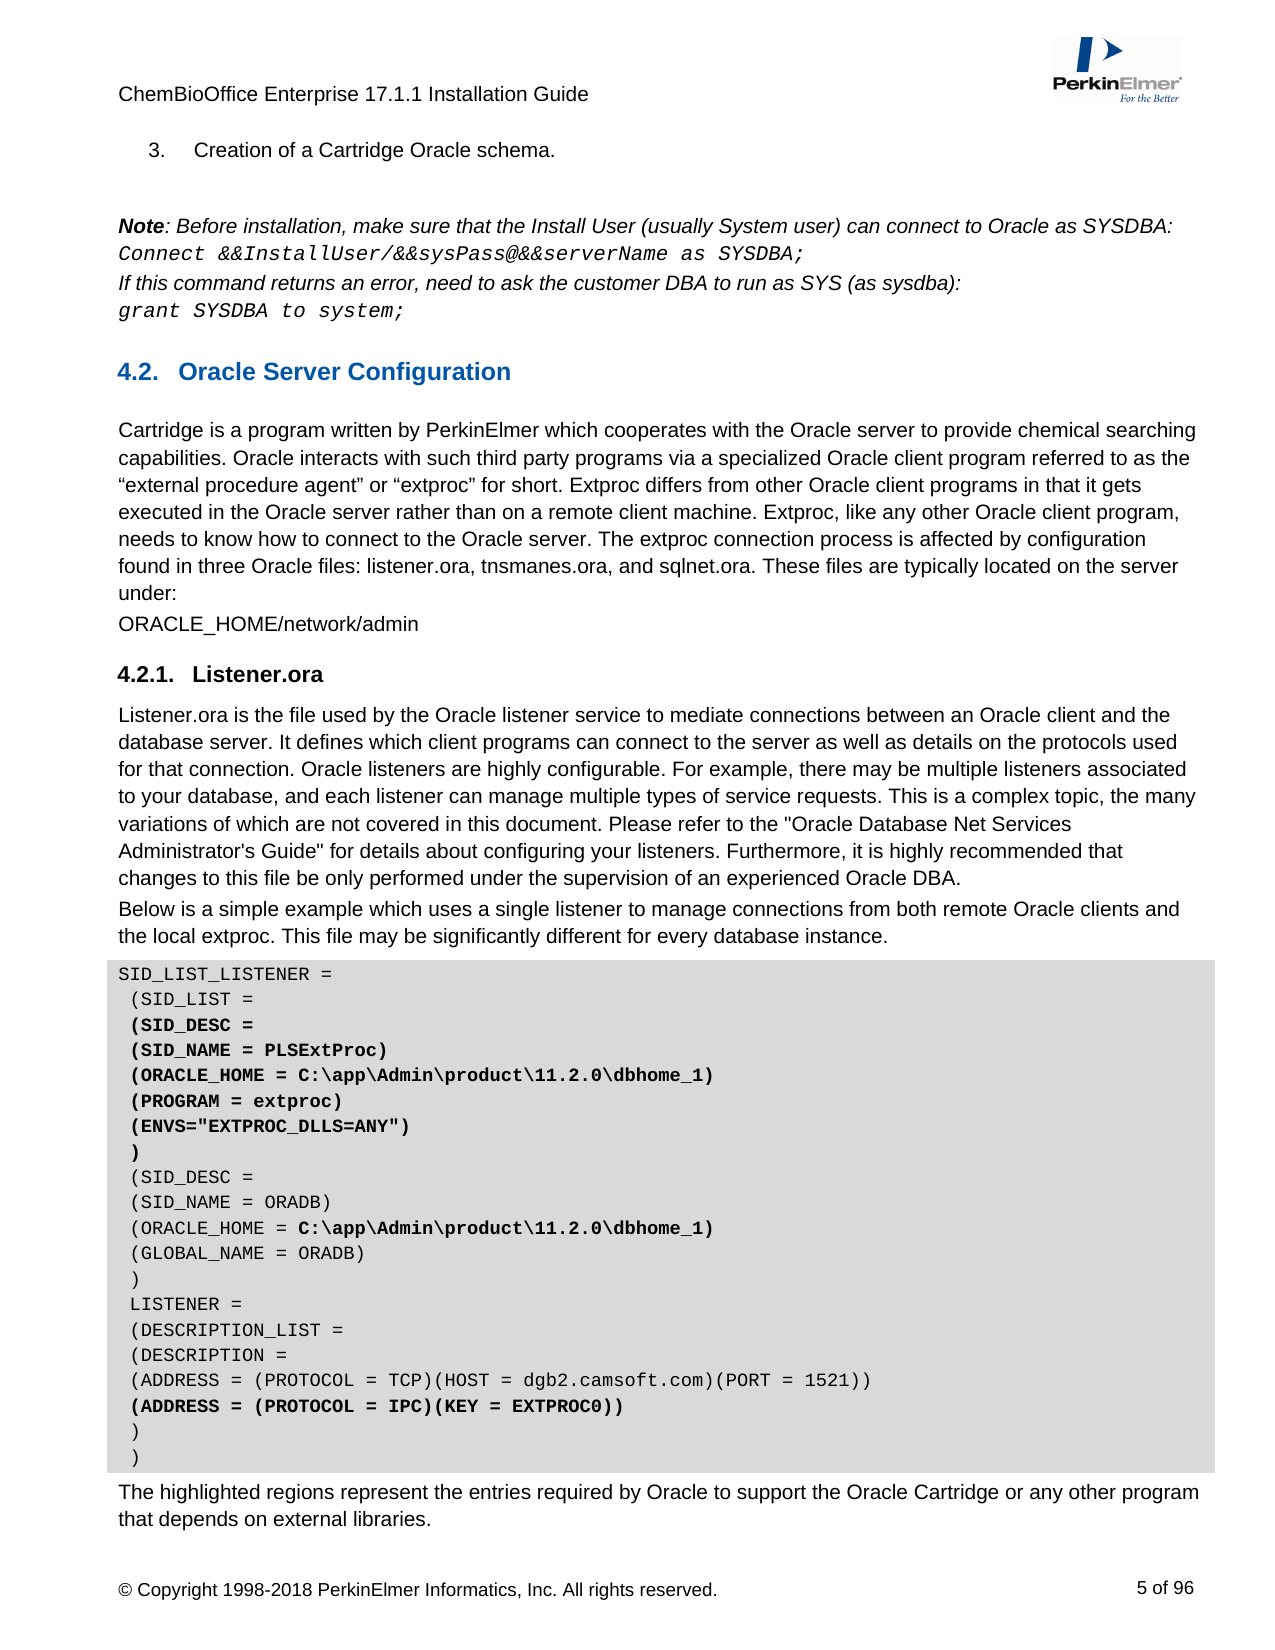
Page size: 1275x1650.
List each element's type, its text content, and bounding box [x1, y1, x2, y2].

text Listener.ora is the file used by the Oracle listener service to mediate connections between an Oracle client and the database server. It defines which client programs can connect to the server as well as details on the protocols used for that connection. Oracle listeners are highly configurable. For example, there may be multiple listeners associated to your database, and each listener can manage multiple types of service requests. This is a complex topic, the many variations of which are not covered in this document. Please refer to the "Oracle Database Net Services Administrator's Guide" for details about configuring your listeners. Furthermore, it is highly recommended that changes to this file be only performed under the supervision of an experienced Oracle DBA. [118, 700, 1204, 889]
subtitle Listener.ora [117, 661, 1204, 687]
subtitle Oracle Server Configuration [117, 357, 1204, 386]
text Cartridge is a program written by PerkinElmer which cooperates with the Oracle server to provide chemical searching capabilities. Oracle interacts with such third party programs via a specialized Oracle client program referred to as the “external procedure agent” or “extproc” for short. Extproc differs from other Oracle client programs in that it gets executed in the Oracle server rather than on a remote client machine. Extproc, like any other Oracle client program, needs to know how to connect to the Oracle server. The extproc connection process is affected by configuration found in three Oracle files: listener.ora, tnsmanes.ora, and sqlnet.ora. These files are typically located on the server under: [118, 415, 1204, 605]
text ORACLE_HOME/network/admin [118, 609, 1204, 636]
list Creation of a Cartridge Oracle schema. [148, 135, 1204, 162]
picture [1053, 37, 1182, 102]
text The highlighted regions represent the entries required by Oracle to support the Oracle Cartridge or any other program that depends on external libraries. [118, 1477, 1204, 1531]
text Below is a simple example which uses a single listener to manage connections from both remote Oracle clients and the local extproc. This file may be significantly different for every database instance. [118, 894, 1204, 948]
list Note: Before installation, make sure that the Install User (usually System user) can connect to Oracle as SYSDBA: Connect &&InstallUser/&&sysPass@&&serverName as SYSDBA; If this command returns an error, need to ask the customer DBA to run as SYS (as sysdba): grant SYSDBA to system; [118, 214, 1204, 323]
table_header SID_LIST_LISTENER = (SID_LIST = (SID_DESC = (SID_NAME = PLSExtProc) (ORACLE_HOME = C:\app\Admin\product\11.2.0\dbhome_1) (PROGRAM = extproc) (ENVS="EXTPROC_DLLS=ANY") ) (SID_DESC = (SID_NAME = ORADB) (ORACLE_HOME = C:\app\Admin\product\11.2.0\dbhome_1) (GLOBAL_NAME = ORADB) ) LISTENER = (DESCRIPTION_LIST = (DESCRIPTION = (ADDRESS = (PROTOCOL = TCP)(HOST = dgb2.camsoft.com)(PORT = 1521)) (ADDRESS = (PROTOCOL = IPC)(KEY = EXTPROC0)) ) ) [107, 960, 1215, 1473]
